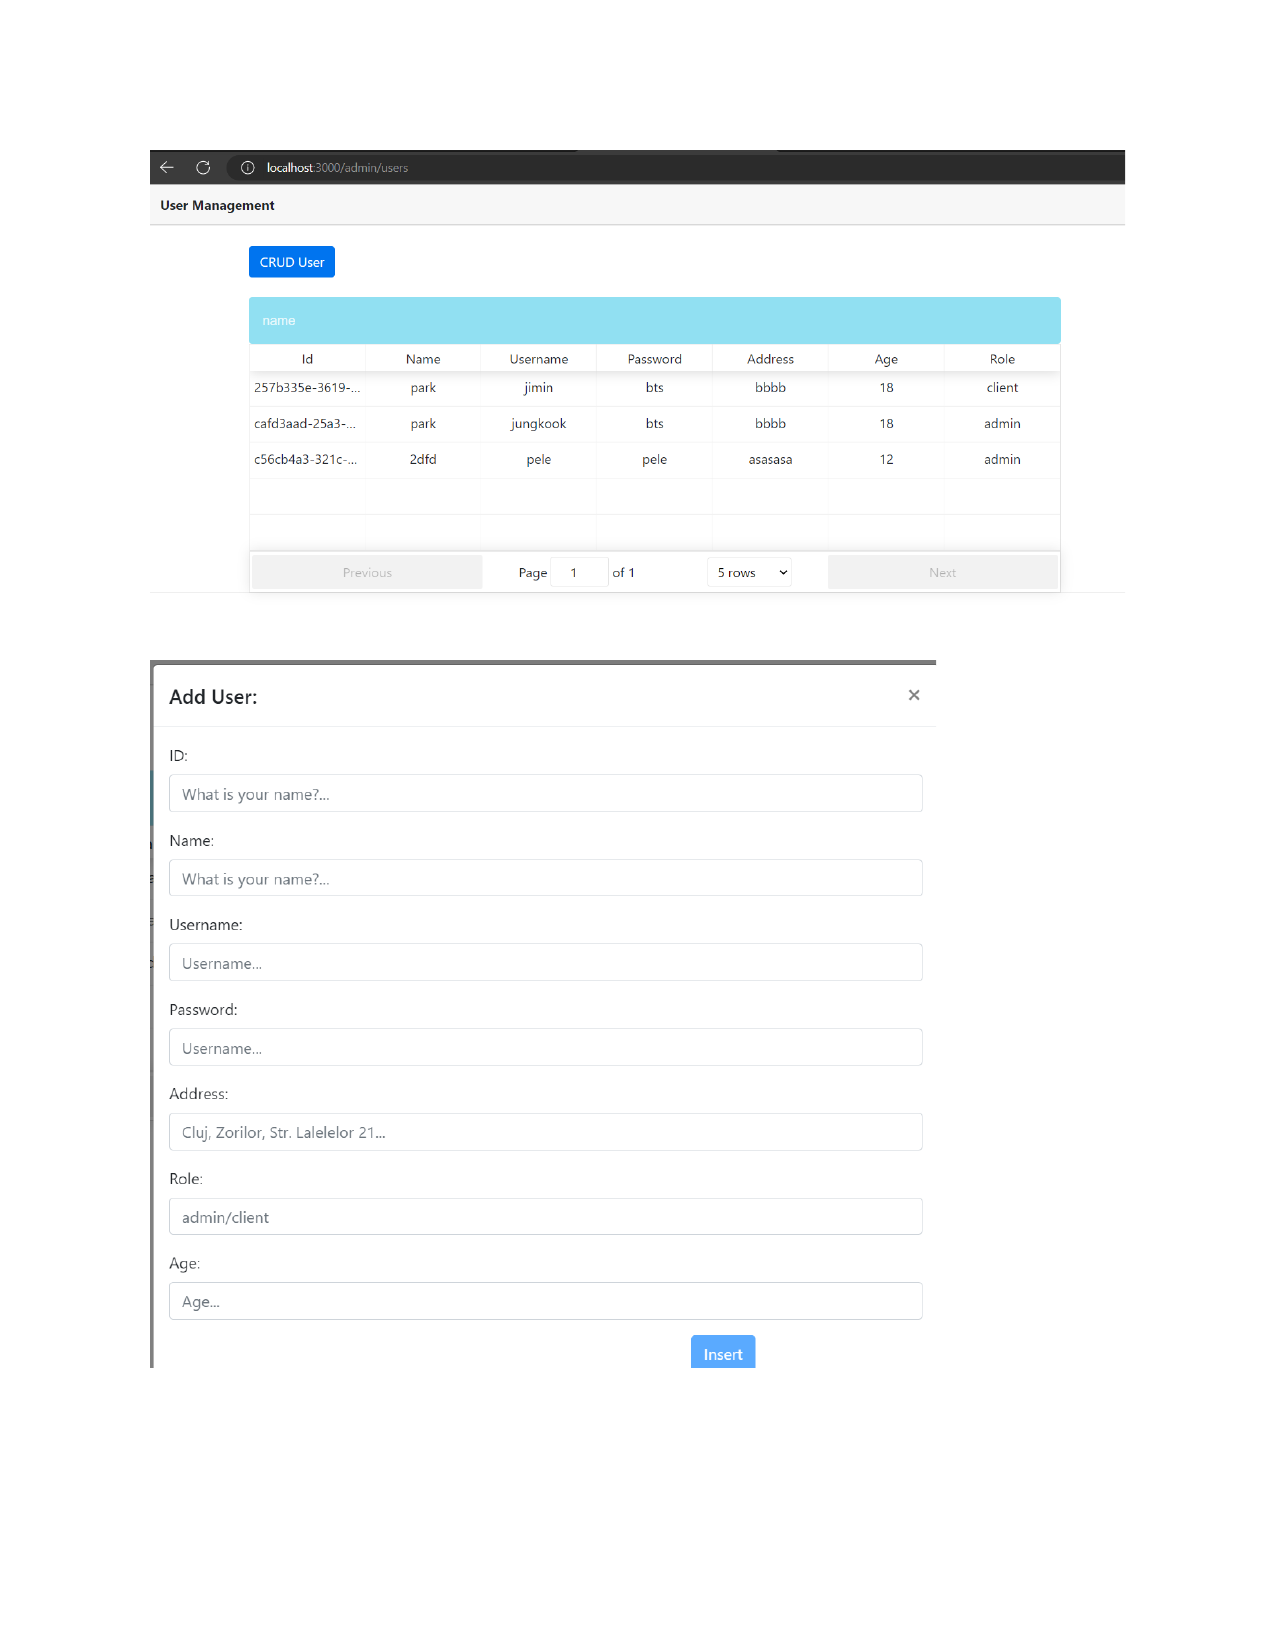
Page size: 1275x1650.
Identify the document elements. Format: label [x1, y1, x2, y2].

picture [150, 150, 1125, 642]
picture [150, 660, 937, 1368]
